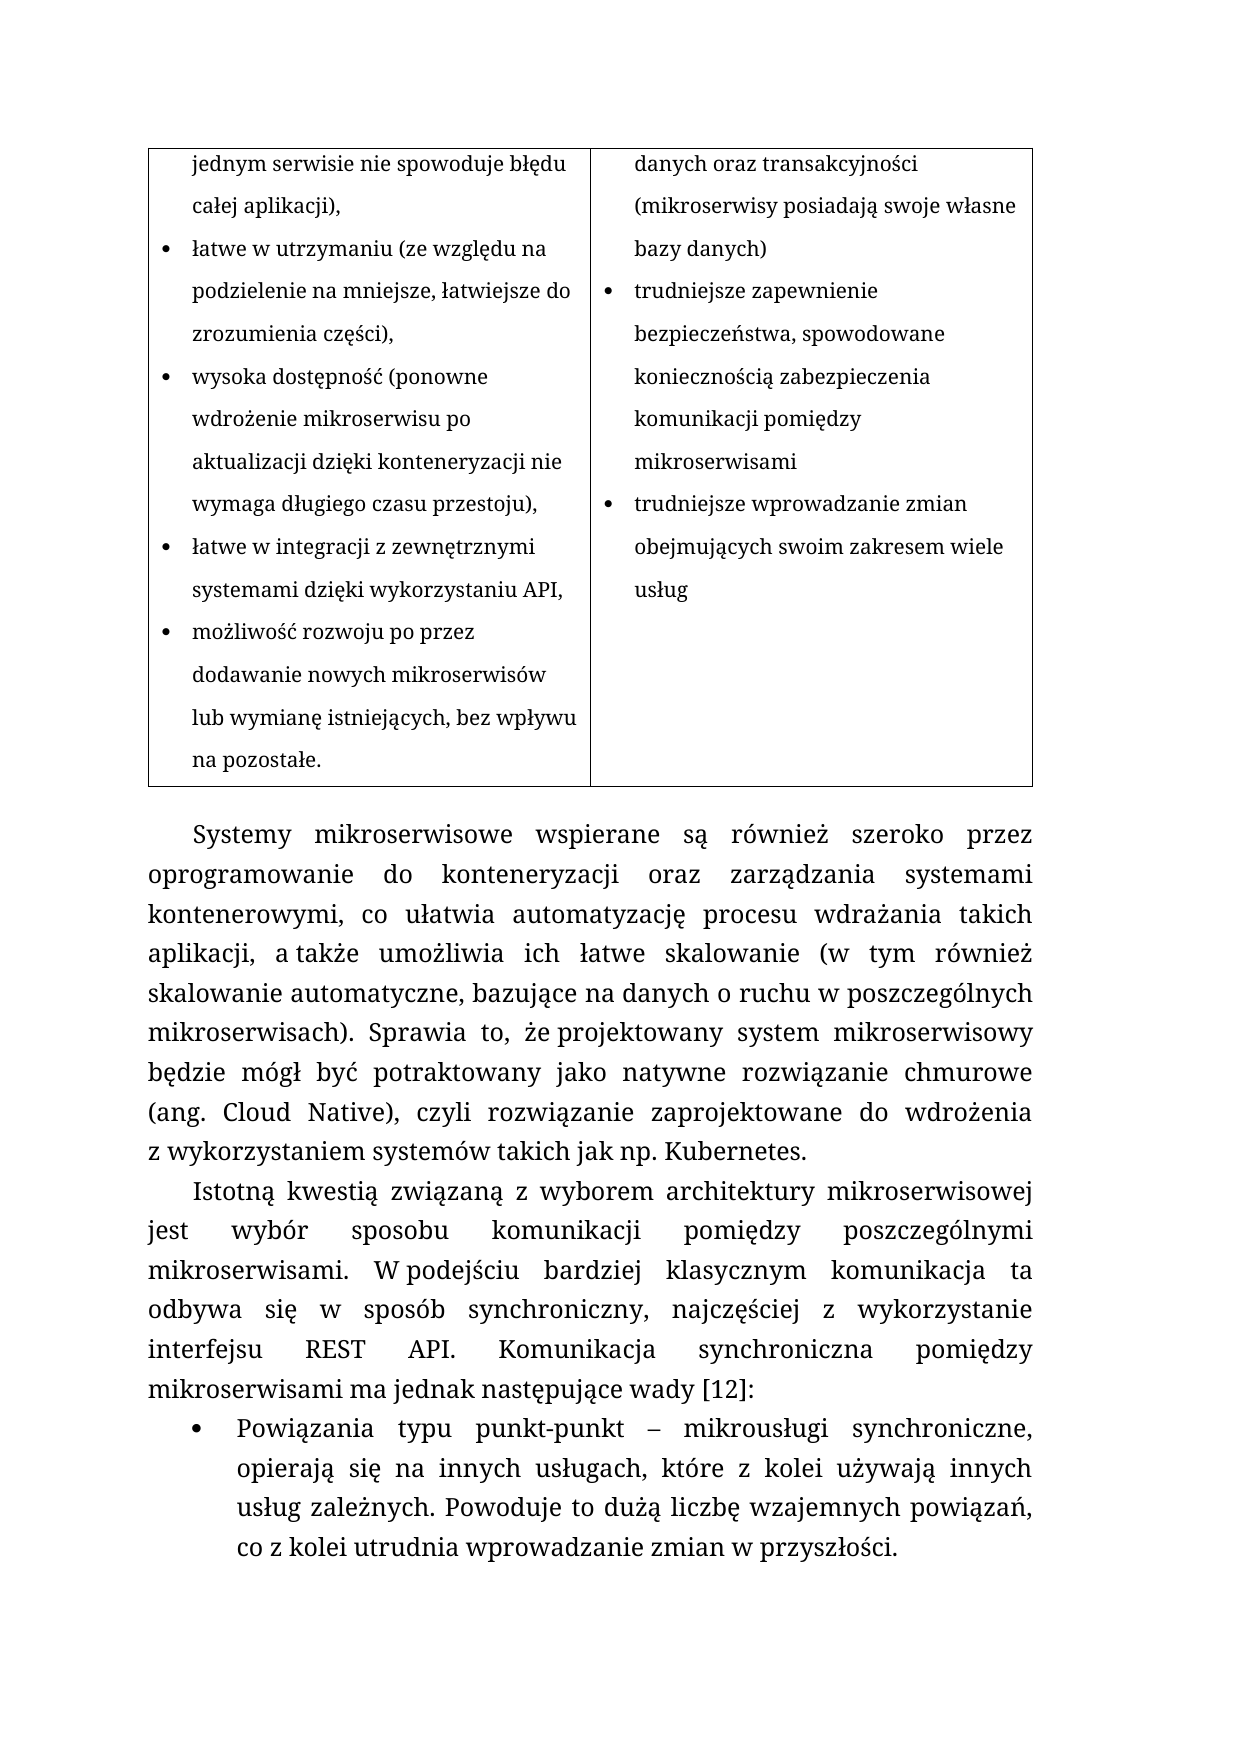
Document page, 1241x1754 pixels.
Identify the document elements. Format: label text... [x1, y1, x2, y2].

text Systemy mikroserwisowe wspierane są również szeroko przez oprogramowanie do konteneryzacji oraz zarządzania systemami kontenerowymi, co ułatwia automatyzację procesu wdrażania takich aplikacji, a także umożliwia ich łatwe skalowanie (w tym również skalowanie automatyczne, bazujące na danych o ruchu w poszczególnych mikroserwisach). Sprawia to, że projektowany system mikroserwisowy będzie mógł być potraktowany jako natywne rozwiązanie chmurowe (ang. Cloud Native), czyli rozwiązanie zaprojektowane do wdrożenia z wykorzystaniem systemów takich jak np. Kubernetes. [148, 812, 1033, 1168]
list Powiązania typu punkt-punkt – mikrousługi synchroniczne, opierają się na innych usługach, które z kolei używają innych usług zależnych. Powoduje to dużą liczbę wzajemnych powiązań, co z kolei utrudnia wprowadzanie zmian w przyszłości. [192, 1405, 1033, 1564]
text Istotną kwestią związaną z wyborem architektury mikroserwisowej jest wybór sposobu komunikacji pomiędzy poszczególnymi mikroserwisami. W podejściu bardziej klasycznym komunikacja ta odbywa się w sposób synchroniczny, najczęściej z wykorzystanie interfejsu REST API. Komunikacja synchroniczna pomiędzy mikroserwisami ma jednak następujące wady: [148, 1168, 1033, 1405]
